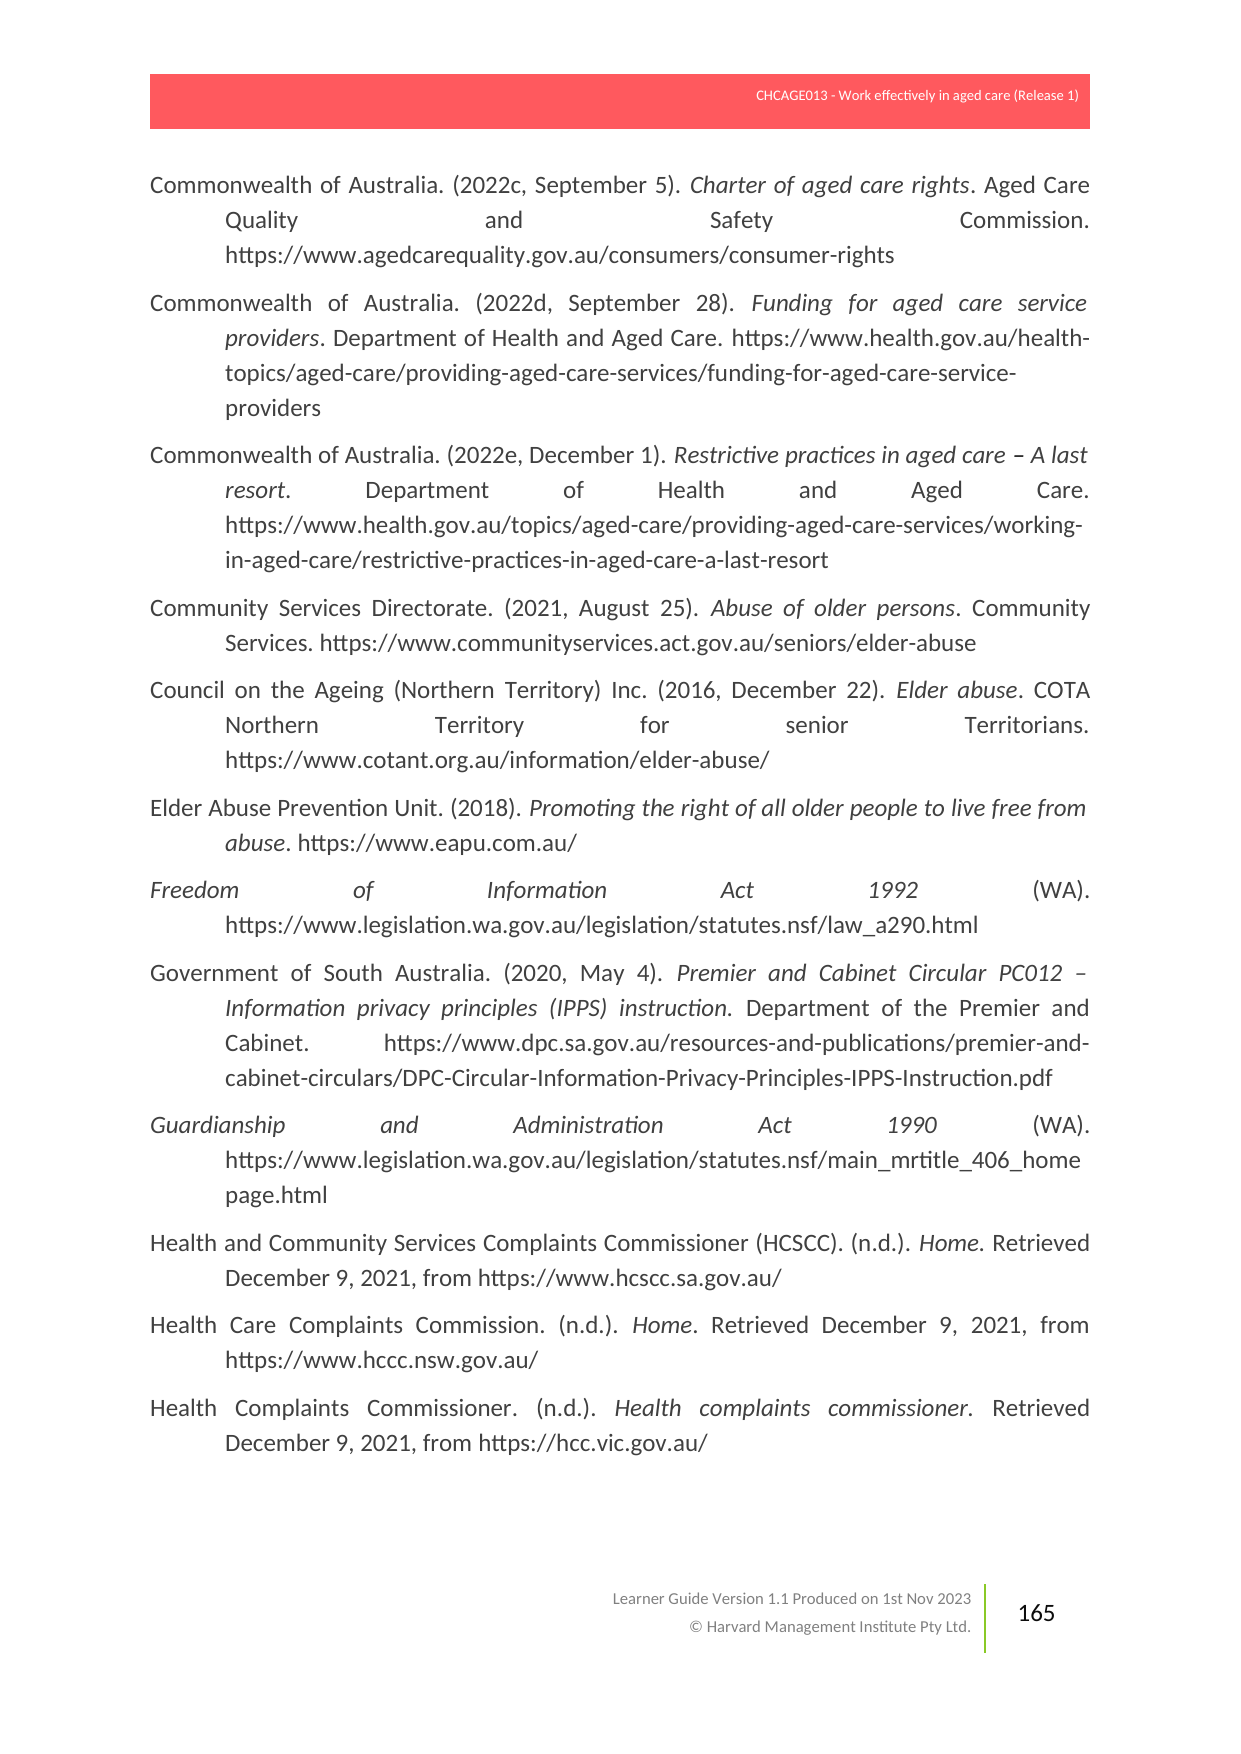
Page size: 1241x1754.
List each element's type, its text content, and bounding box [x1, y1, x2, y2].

text Elder Abuse Prevention Unit. (2018). Promoting the right of all older people to live free from abuse. https://www.eapu.com.au/ [150, 792, 1090, 857]
text Commonwealth of Australia. (2022e, December 1). Restrictive practices in aged care – A last resort. Department of Health and Aged Care. https://www.health.gov.au/topics/aged-care/providing-aged-care-services/working-in-aged-care/restrictive-practices-in-aged-care-a-last-resort [150, 439, 1090, 575]
text Government of South Australia. (2020, May 4). Premier and Cabinet Circular PC012 – Information privacy principles (IPPS) instruction. Department of the Premier and Cabinet. https://www.dpc.sa.gov.au/resources-and-publications/premier-and-cabinet-circulars/DPC-Circular-Information-Privacy-Principles-IPPS-Instruction.pdf [150, 957, 1090, 1092]
text Commonwealth of Australia. (2022d, September 28). Funding for aged care service providers. Department of Health and Aged Care. https://www.health.gov.au/health-topics/aged-care/providing-aged-care-services/funding-for-aged-care-service-providers [150, 287, 1090, 422]
text Commonwealth of Australia. (2022c, September 5). Charter of aged care rights. Aged Care Quality and Safety Commission. https://www.agedcarequality.gov.au/consumers/consumer-rights [150, 169, 1090, 270]
text Community Services Directorate. (2021, August 25). Abuse of older persons. Community Services. https://www.communityservices.act.gov.au/seniors/elder-abuse [150, 592, 1090, 657]
text Health Complaints Commissioner. (n.d.). Health complaints commissioner. Retrieved December 9, 2021, from https://hcc.vic.gov.au/ [150, 1392, 1090, 1457]
text Council on the Ageing (Northern Territory) Inc. (2016, December 22). Elder abuse. COTA Northern Territory for senior Territorians. https://www.cotant.org.au/information/elder-abuse/ [150, 674, 1090, 775]
text Freedom of Information Act 1992 (WA). https://www.legislation.wa.gov.au/legislation/statutes.nsf/law_a290.html [150, 874, 1090, 940]
text Health Care Complaints Commission. (n.d.). Home. Retrieved December 9, 2021, from https://www.hccc.nsw.gov.au/ [150, 1309, 1090, 1375]
text Health and Community Services Complaints Commissioner (HCSCC). (n.d.). Home. Retrieved December 9, 2021, from https://www.hcscc.sa.gov.au/ [150, 1227, 1090, 1292]
text Guardianship and Administration Act 1990 (WA). https://www.legislation.wa.gov.au/legislation/statutes.nsf/main_mrtitle_406_homepage.html [150, 1109, 1090, 1210]
